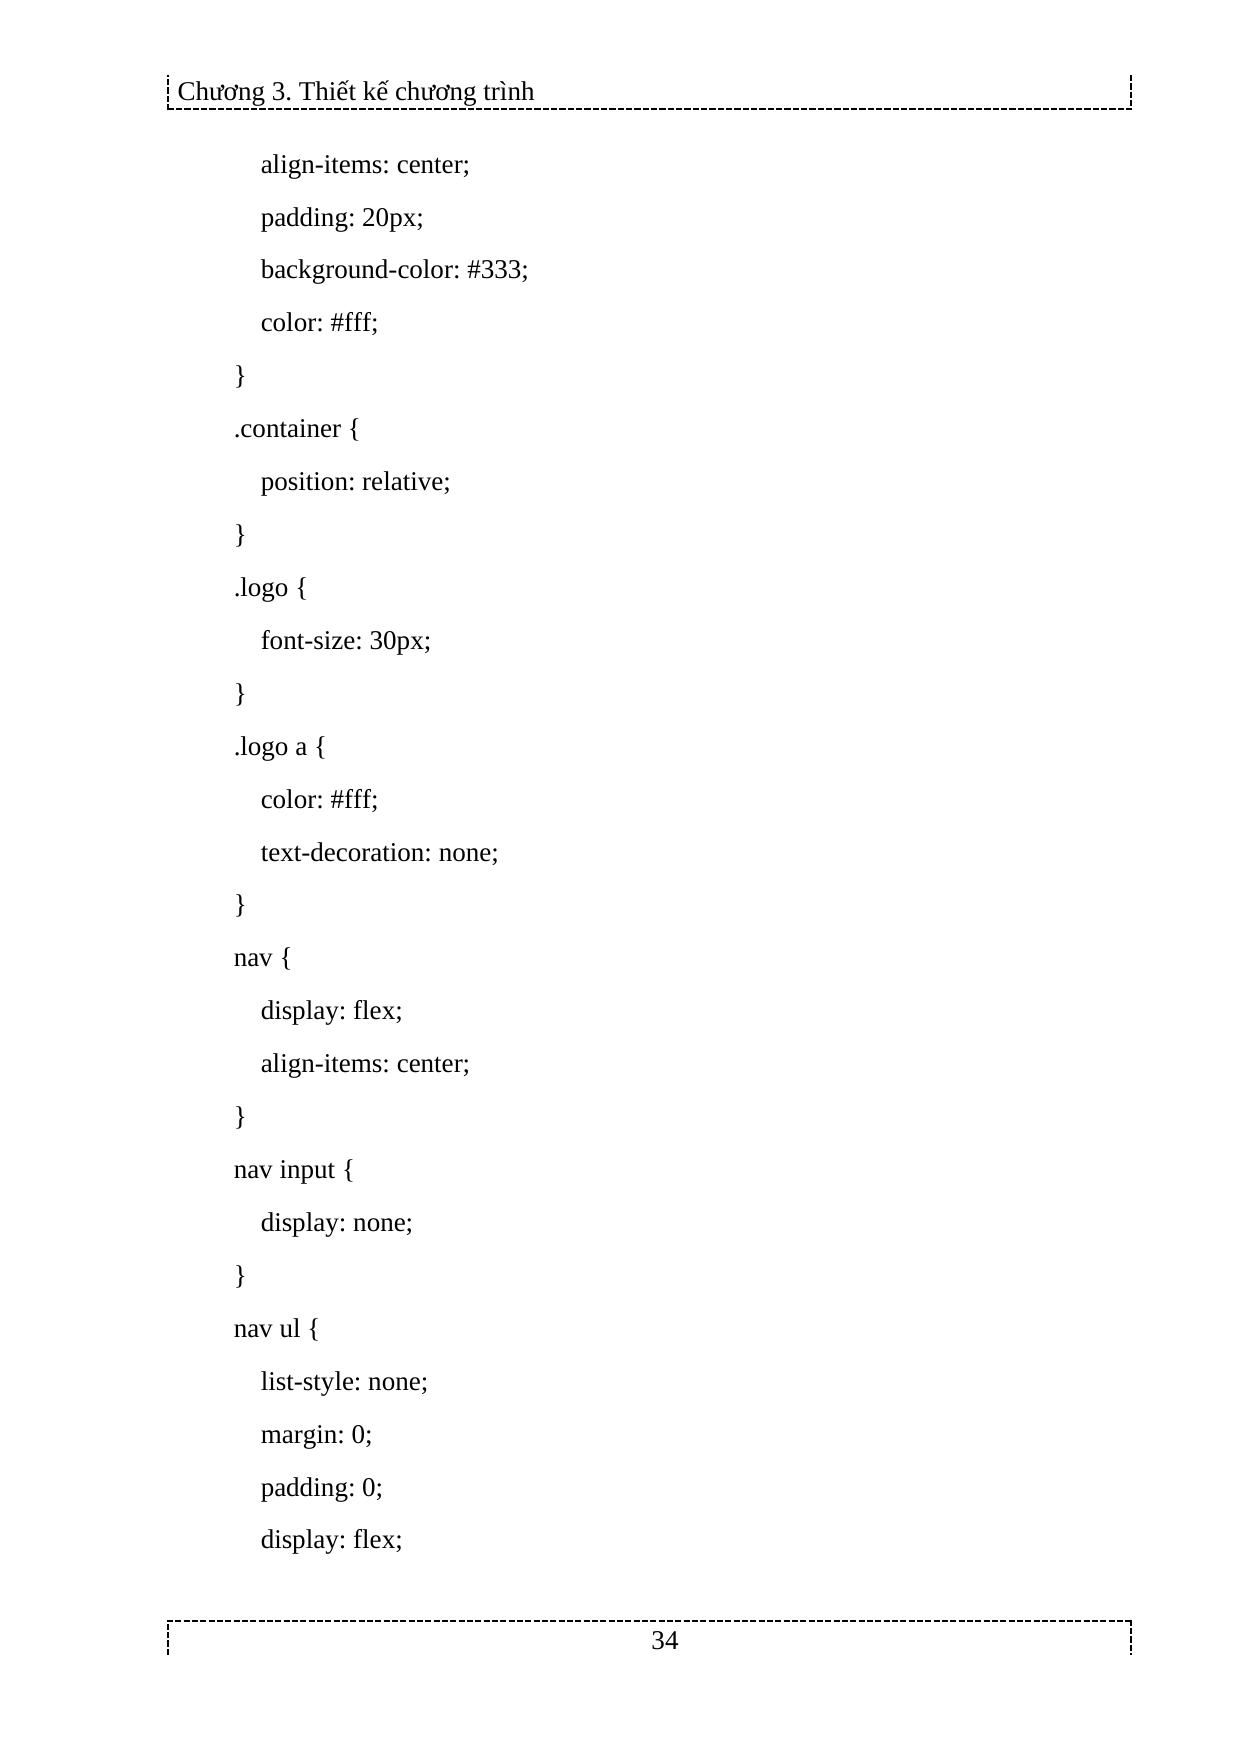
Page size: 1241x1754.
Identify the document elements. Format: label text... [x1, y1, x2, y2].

text nav input { [177, 1153, 1122, 1184]
text .logo a { [177, 730, 1122, 761]
text nav { [177, 941, 1122, 973]
text align-items: center; [177, 1047, 1122, 1078]
text display: flex; [177, 994, 1122, 1026]
text color: #fff; [177, 306, 1122, 338]
text position: relative; [177, 465, 1122, 496]
text nav ul { [177, 1312, 1122, 1343]
text } [177, 677, 1122, 708]
text padding: 20px; [177, 201, 1122, 232]
text padding: 0; [177, 1471, 1122, 1502]
text } [177, 888, 1122, 920]
text color: #fff; [177, 783, 1122, 814]
text } [177, 518, 1122, 549]
text } [177, 1259, 1122, 1290]
text .logo { [177, 571, 1122, 602]
text display: none; [177, 1206, 1122, 1237]
text align-items: center; [177, 148, 1122, 179]
text list-style: none; [177, 1365, 1122, 1396]
text } [177, 359, 1122, 391]
text } [177, 1100, 1122, 1131]
text background-color: #333; [177, 253, 1122, 285]
text text-decoration: none; [177, 836, 1122, 867]
text .container { [177, 412, 1122, 443]
text font-size: 30px; [177, 624, 1122, 655]
text display: flex; [177, 1523, 1122, 1555]
text margin: 0; [177, 1418, 1122, 1449]
